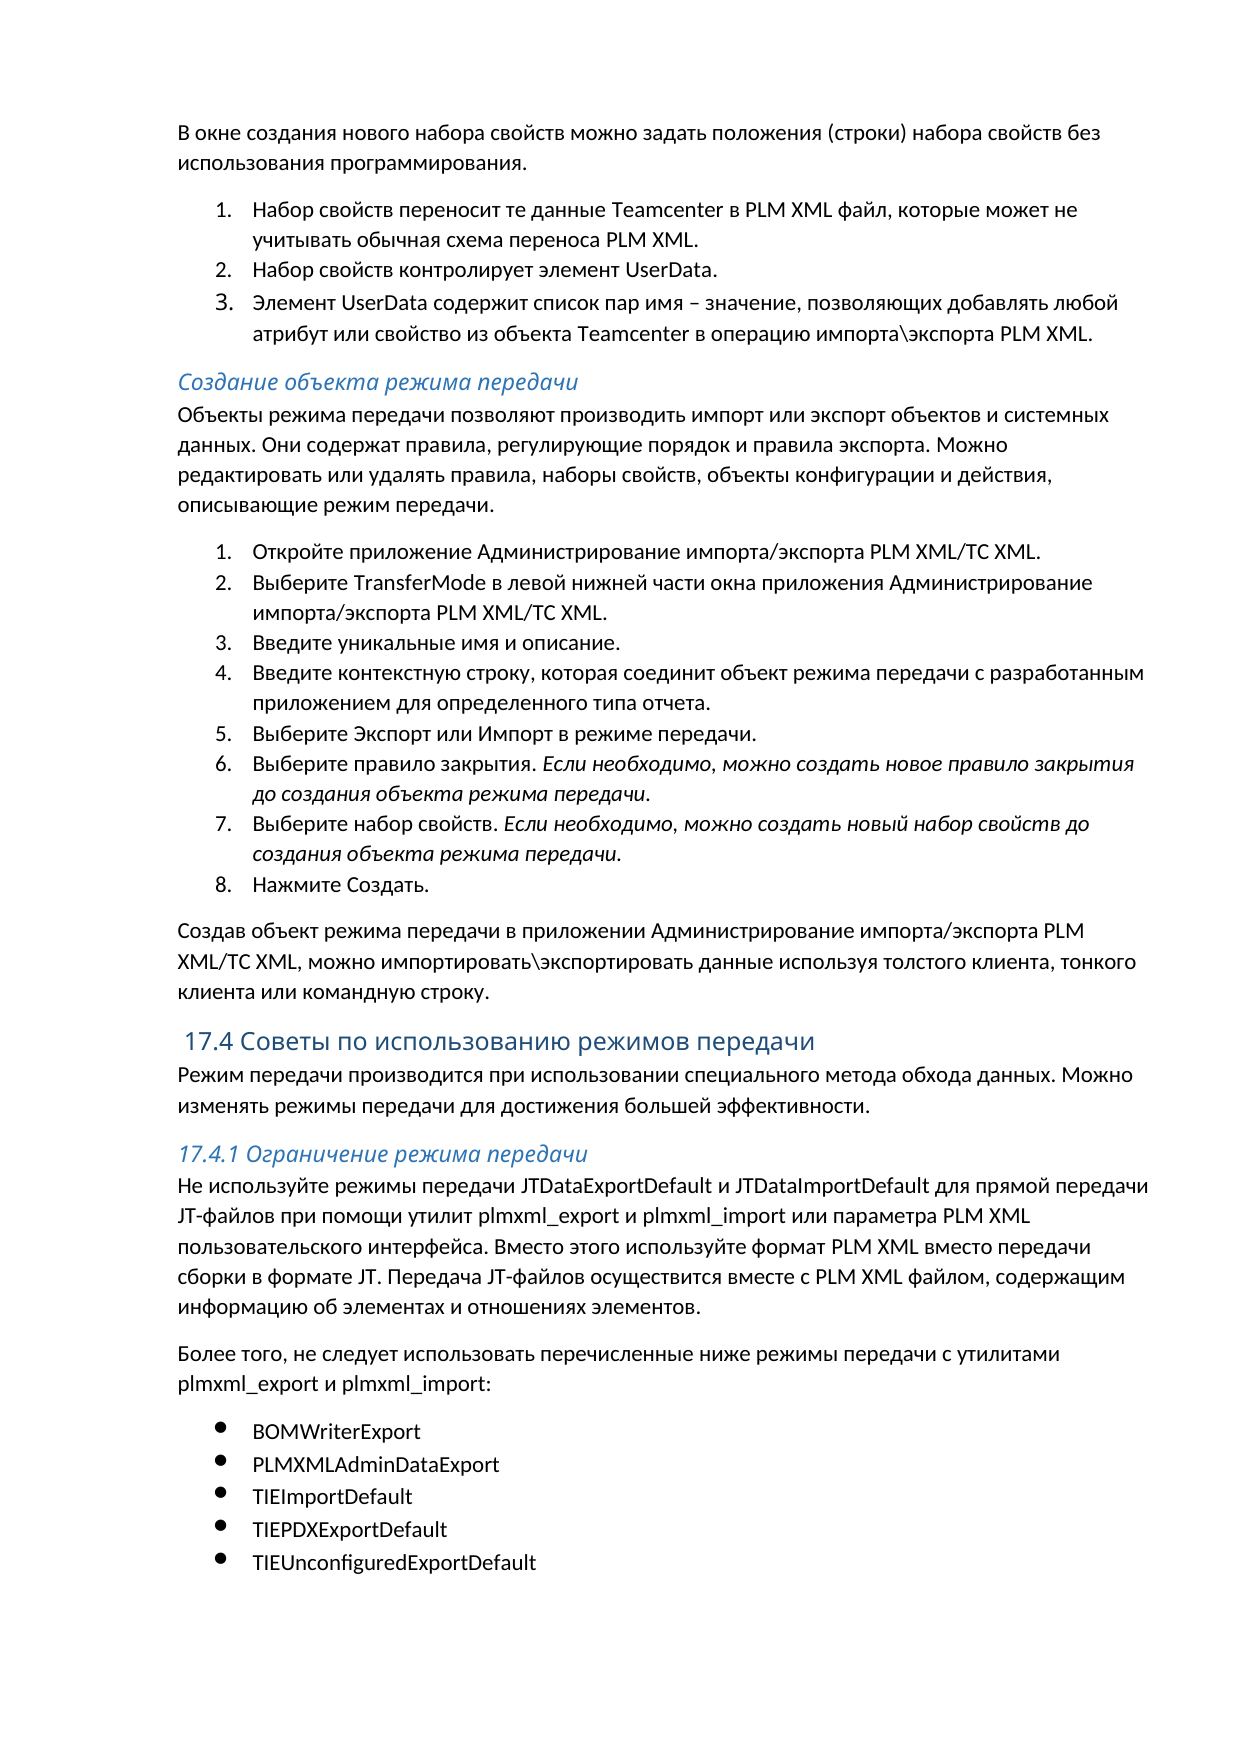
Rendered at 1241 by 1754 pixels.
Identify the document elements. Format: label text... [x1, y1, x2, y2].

subtitle 17.4 Советы по использованию режимов передачи [177, 1024, 1152, 1058]
list BOMWriterExport [215, 1416, 1152, 1447]
list PLMXMLAdminDataExport [215, 1449, 1152, 1479]
list Выберите набор свойств. Если необходимо, можно создать новый набор свойств до создания объекта режима передачи. [215, 809, 1152, 867]
text В окне создания нового набора свойств можно задать положения (строки) набора свойств без использования программирования. [177, 118, 1152, 176]
list TIEImportDefault [215, 1482, 1152, 1512]
list Набор свойств переносит те данные Teamcenter в PLM XML файл, которые может не учитывать обычная схема переноса PLM XML. [215, 195, 1152, 253]
text Не используйте режимы передачи JTDataExportDefault и JTDataImportDefault для прямой передачи JT-файлов при помощи утилит plmxml_export и plmxml_import или параметра PLM XML пользовательского интерфейса. Вместо этого используйте формат PLM XML вместо передачи сборки в формате JT. Передача JT-файлов осуществится вместе с PLM XML файлом, содержащим информацию об элементах и отношениях элементов. [177, 1171, 1152, 1320]
text Режим передачи производится при использовании специального метода обхода данных. Можно изменять режимы передачи для достижения большей эффективности. [177, 1061, 1152, 1119]
text Более того, не следует использовать перечисленные ниже режимы передачи с утилитами plmxml_export и plmxml_import: [177, 1339, 1152, 1397]
list Элемент UserData содержит список пар имя – значение, позволяющих добавлять любой атрибут или свойство из объекта Teamcenter в операцию импорта\экспорта PLM XML. [215, 286, 1152, 347]
list Выберите правило закрытия. Если необходимо, можно создать новое правило закрытия до создания объекта режима передачи. [215, 749, 1152, 807]
list TIEUnconfiguredExportDefault [215, 1547, 1152, 1577]
list Откройте приложение Администрирование импорта/экспорта PLM XML/TC XML. [215, 537, 1152, 565]
list Выберите Экспорт или Импорт в режиме передачи. [215, 719, 1152, 747]
list TIEPDXExportDefault [215, 1514, 1152, 1545]
subtitle Создание объекта режима передачи [177, 366, 1152, 397]
subtitle 17.4.1 Ограничение режима передачи [177, 1138, 1152, 1169]
list Набор свойств контролирует элемент UserData. [215, 256, 1152, 284]
text Объекты режима передачи позволяют производить импорт или экспорт объектов и системных данных. Они содержат правила, регулирующие порядок и правила экспорта. Можно редактировать или удалять правила, наборы свойств, объекты конфигурации и действия, описывающие режим передачи. [177, 400, 1152, 518]
list Выберите TransferMode в левой нижней части окна приложения Администрирование импорта/экспорта PLM XML/TC XML. [215, 568, 1152, 626]
list Введите уникальные имя и описание. [215, 628, 1152, 656]
list Нажмите Создать. [215, 870, 1152, 898]
list Введите контекстную строку, которая соединит объект режима передачи с разработанным приложением для определенного типа отчета. [215, 658, 1152, 716]
text Создав объект режима передачи в приложении Администрирование импорта/экспорта PLM XML/TC XML, можно импортировать\экспортировать данные используя толстого клиента, тонкого клиента или командную строку. [177, 917, 1152, 1005]
